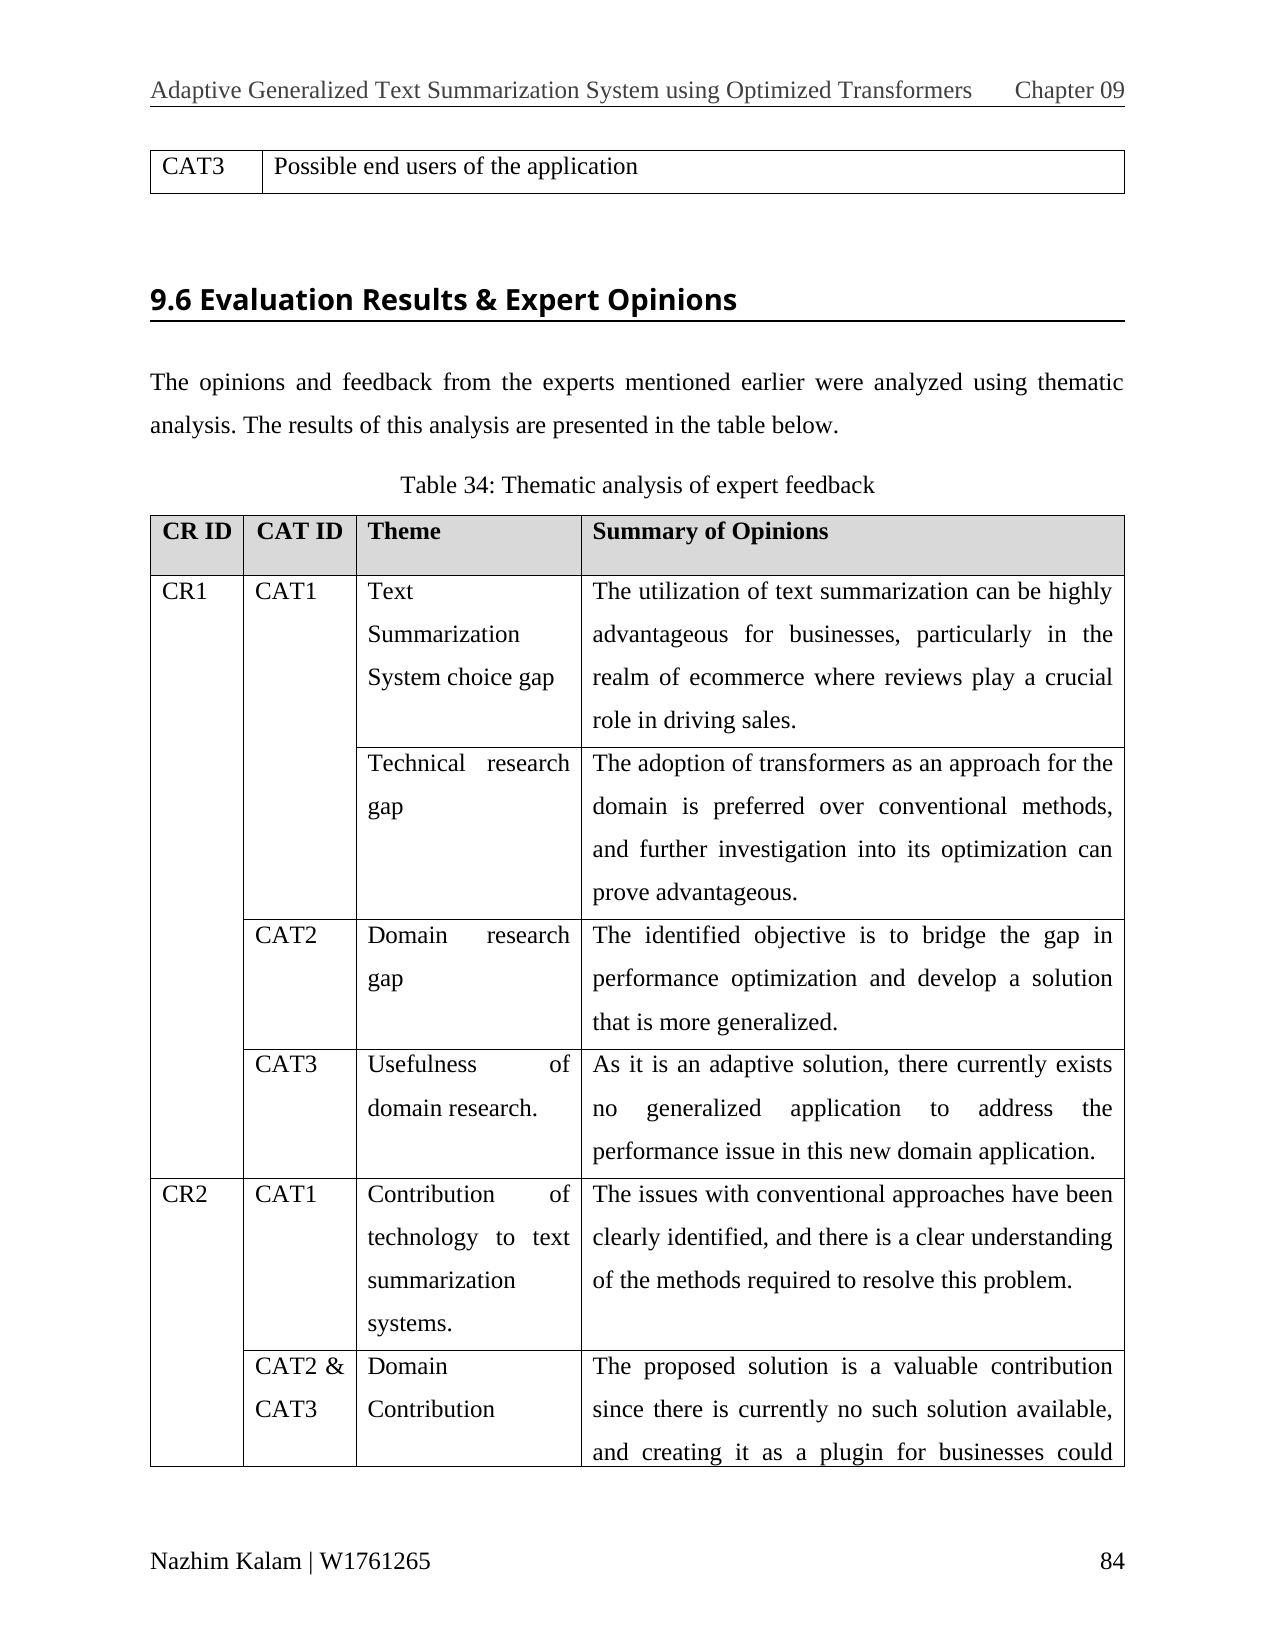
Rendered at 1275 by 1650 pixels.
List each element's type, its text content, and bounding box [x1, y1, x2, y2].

table_cell CR1 [151, 576, 243, 1178]
table_cell Text Summarization System choice gap [357, 576, 581, 747]
table_cell The utilization of text summarization can be highly advantageous for businesses, particularly in the realm of ecommerce where reviews play a crucial role in driving sales. [582, 576, 1124, 747]
table_header CAT ID [244, 516, 356, 575]
text Table 34: Thematic analysis of expert feedback [150, 470, 1125, 498]
table_cell The adoption of transformers as an approach for the domain is preferred over conventional methods, and further investigation into its optimization can prove advantageous. [582, 748, 1124, 919]
table_cell Domain Contribution [357, 1351, 581, 1466]
table_cell Usefulness of domain research. [357, 1050, 581, 1178]
table_cell CAT1 [244, 1179, 356, 1350]
table_cell Technical research gap [357, 748, 581, 919]
table_cell CAT2 & CAT3 [244, 1351, 356, 1466]
table_cell CAT2 [244, 920, 356, 1048]
table_cell Contribution of technology to text summarization systems. [357, 1179, 581, 1350]
table_header Theme [357, 516, 581, 575]
table_cell CAT3 [151, 151, 262, 193]
table_cell Domain research gap [357, 920, 581, 1048]
table_cell The identified objective is to bridge the gap in performance optimization and develop a solution that is more generalized. [582, 920, 1124, 1048]
table_header CR ID [151, 516, 243, 575]
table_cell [582, 1351, 1124, 1466]
table_cell The issues with conventional approaches have been clearly identified, and there is a clear understanding of the methods required to resolve this problem. [582, 1179, 1124, 1350]
text The opinions and feedback from the experts mentioned earlier were analyzed using thematic analysis. The results of this analysis are presented in the table below. [150, 367, 1125, 439]
table_cell As it is an adaptive solution, there currently exists no generalized application to address the performance issue in this new domain application. [582, 1050, 1124, 1178]
table_cell CAT1 [244, 576, 356, 919]
table_cell Possible end users of the application [263, 151, 1124, 193]
table_cell CAT3 [244, 1050, 356, 1178]
table_header Summary of Opinions [582, 516, 1124, 575]
table_cell CR2 [151, 1179, 243, 1466]
subtitle 9.6 Evaluation Results & Expert Opinions [150, 279, 1125, 320]
